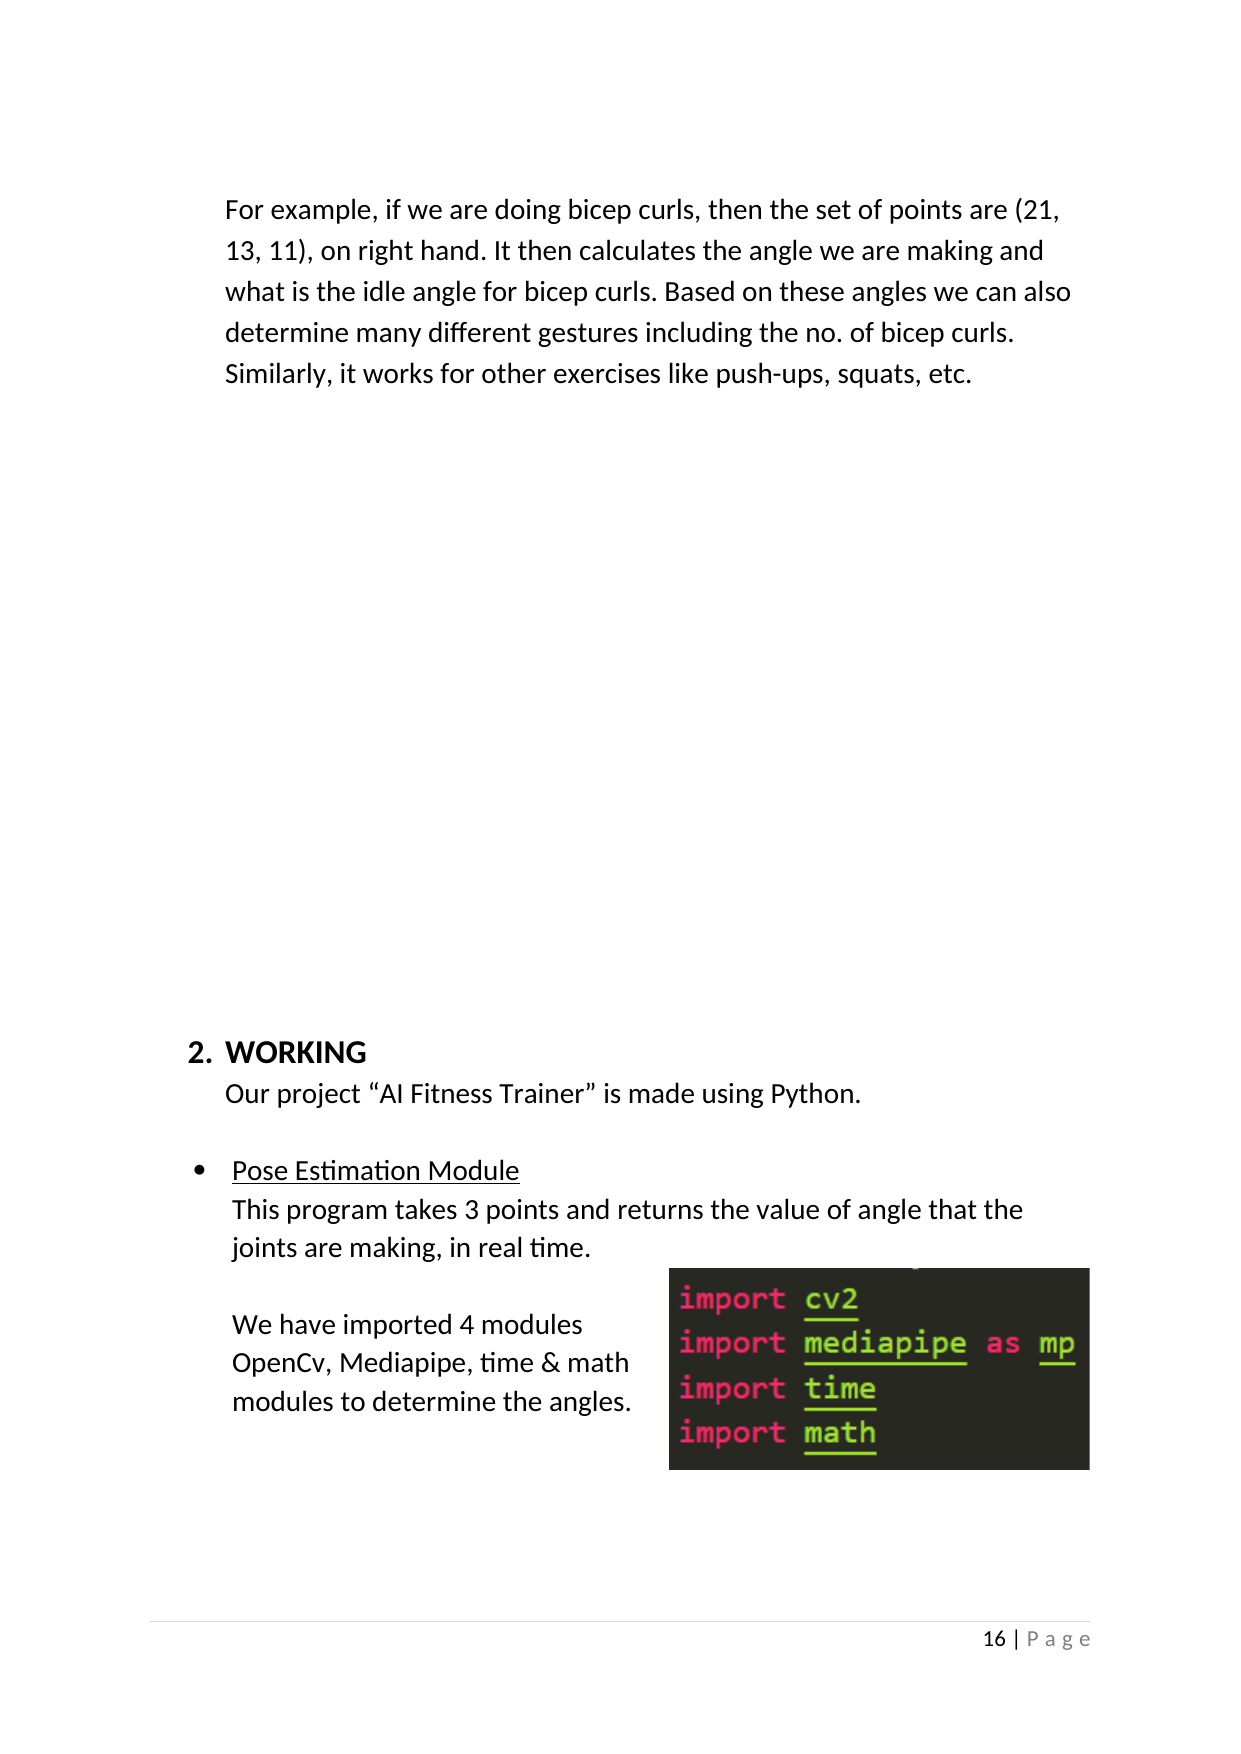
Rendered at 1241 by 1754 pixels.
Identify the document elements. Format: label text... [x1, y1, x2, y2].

list This program takes 3 points and returns the value of angle that the joints are making, in real time. [232, 1191, 1090, 1265]
list We have imported 4 modules OpenCv, Mediapipe, time & math modules to determine the angles. [232, 1306, 667, 1418]
text Similarly, it works for other exercises like push-ups, squats, etc. [225, 355, 1090, 390]
picture [667, 1268, 1089, 1469]
text For example, if we are doing bicep curls, then the set of points are (21, 13, 11), on right hand. It then calculates the angle we are making and what is the idle angle for bicep curls. Based on these angles we can also determine many different gestures including the no. of bicep curls. [225, 191, 1090, 349]
list WORKING [187, 1031, 1090, 1072]
list Pose Estimation Module [194, 1152, 1090, 1188]
list Our project “AI Fitness Trainer” is made using Python. [225, 1075, 1090, 1111]
